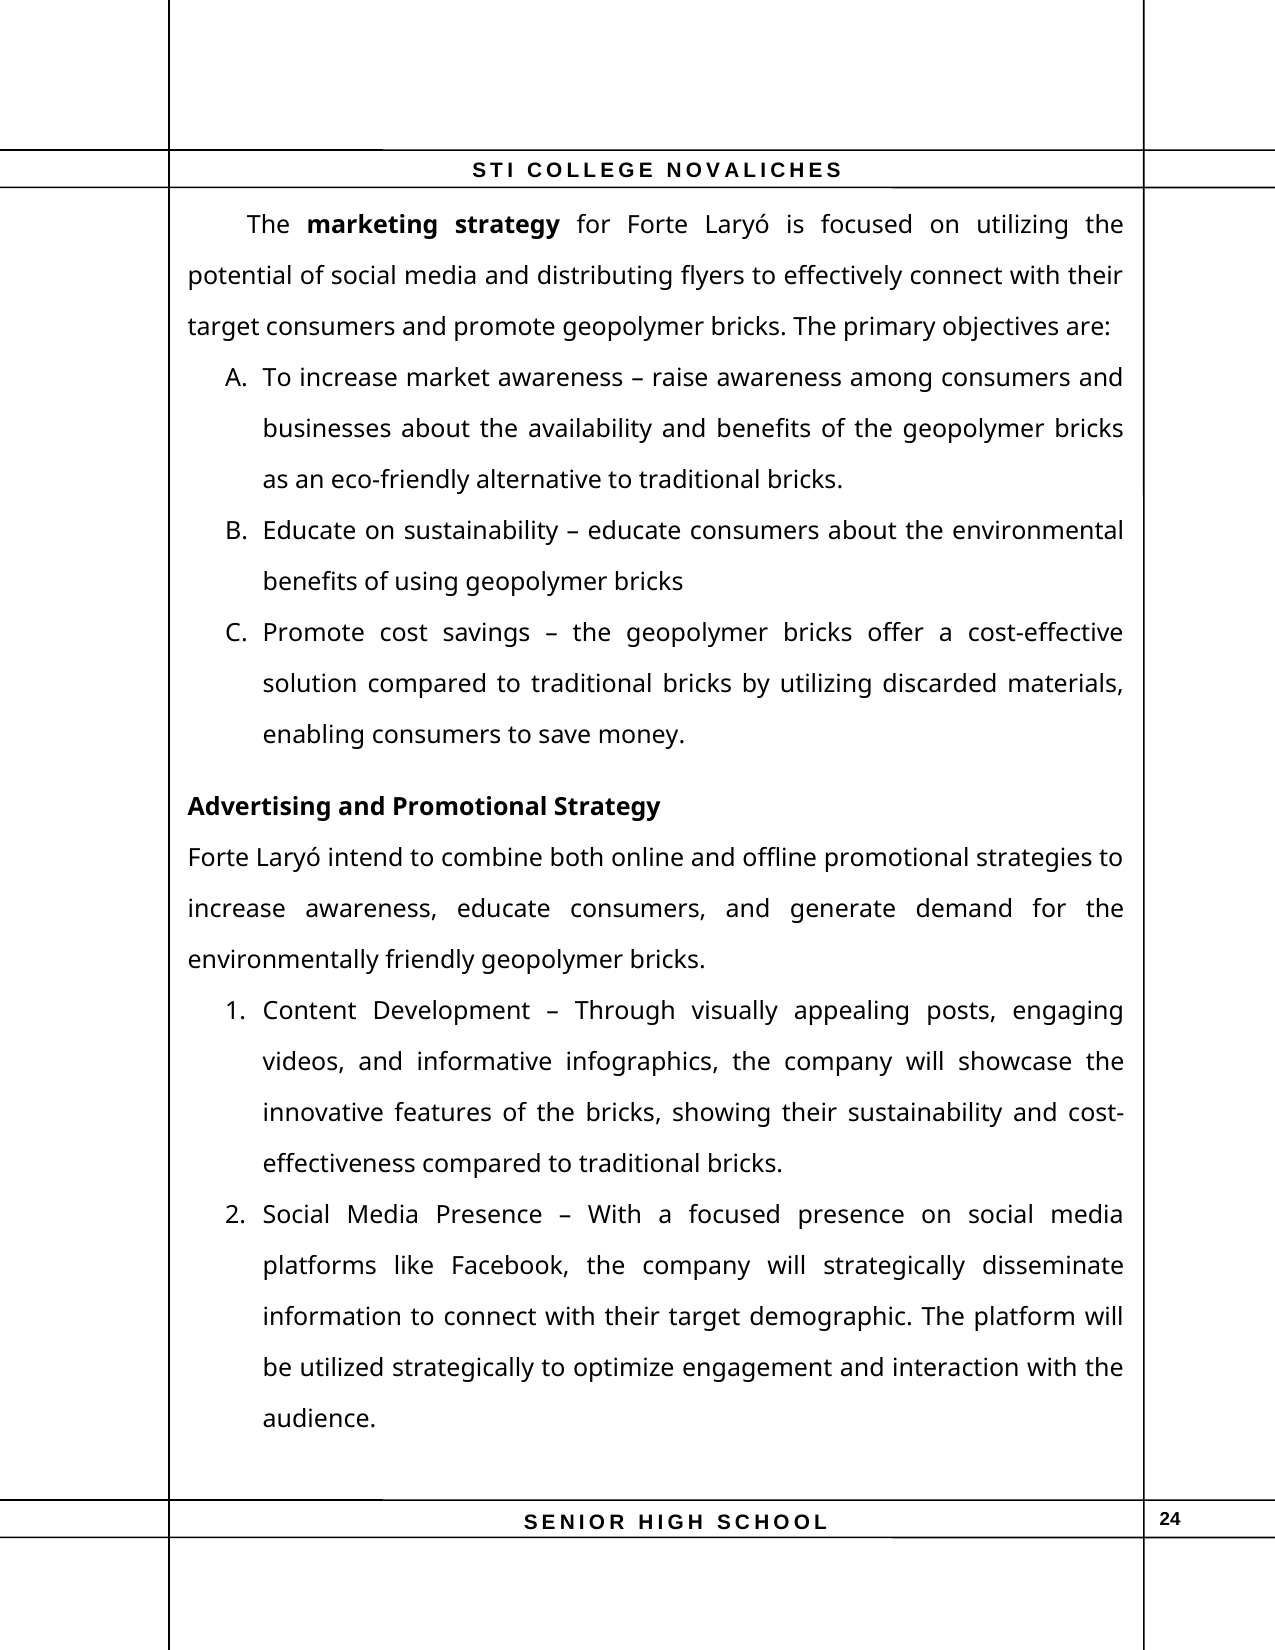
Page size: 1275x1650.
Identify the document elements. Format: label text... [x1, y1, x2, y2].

list Promote cost savings – the geopolymer bricks offer a cost-effective solution compared to traditional bricks by utilizing discarded materials, enabling consumers to save money. [225, 614, 1125, 751]
text Advertising and Promotional Strategy [187, 788, 1125, 823]
list Content Development – Through visually appealing posts, engaging videos, and informative infographics, the company will showcase the innovative features of the bricks, showing their sustainability and cost-effectiveness compared to traditional bricks. [225, 993, 1125, 1180]
text The marketing strategy for Forte Laryó is focused on utilizing the potential of social media and distributing flyers to effectively connect with their target consumers and promote geopolymer bricks. The primary objectives are: [187, 206, 1125, 342]
list Educate on sustainability – educate consumers about the environmental benefits of using geopolymer bricks [225, 512, 1125, 598]
list Social Media Presence – With a focused presence on social media platforms like Facebook, the company will strategically disseminate information to connect with their target demographic. The platform will be utilized strategically to optimize engagement and interaction with the audience. [225, 1197, 1125, 1435]
text Forte Laryó intend to combine both online and offline promotional strategies to increase awareness, educate consumers, and generate demand for the environmentally friendly geopolymer bricks. [187, 839, 1125, 976]
list To increase market awareness – raise awareness among consumers and businesses about the availability and benefits of the geopolymer bricks as an eco-friendly alternative to traditional bricks. [225, 359, 1125, 496]
